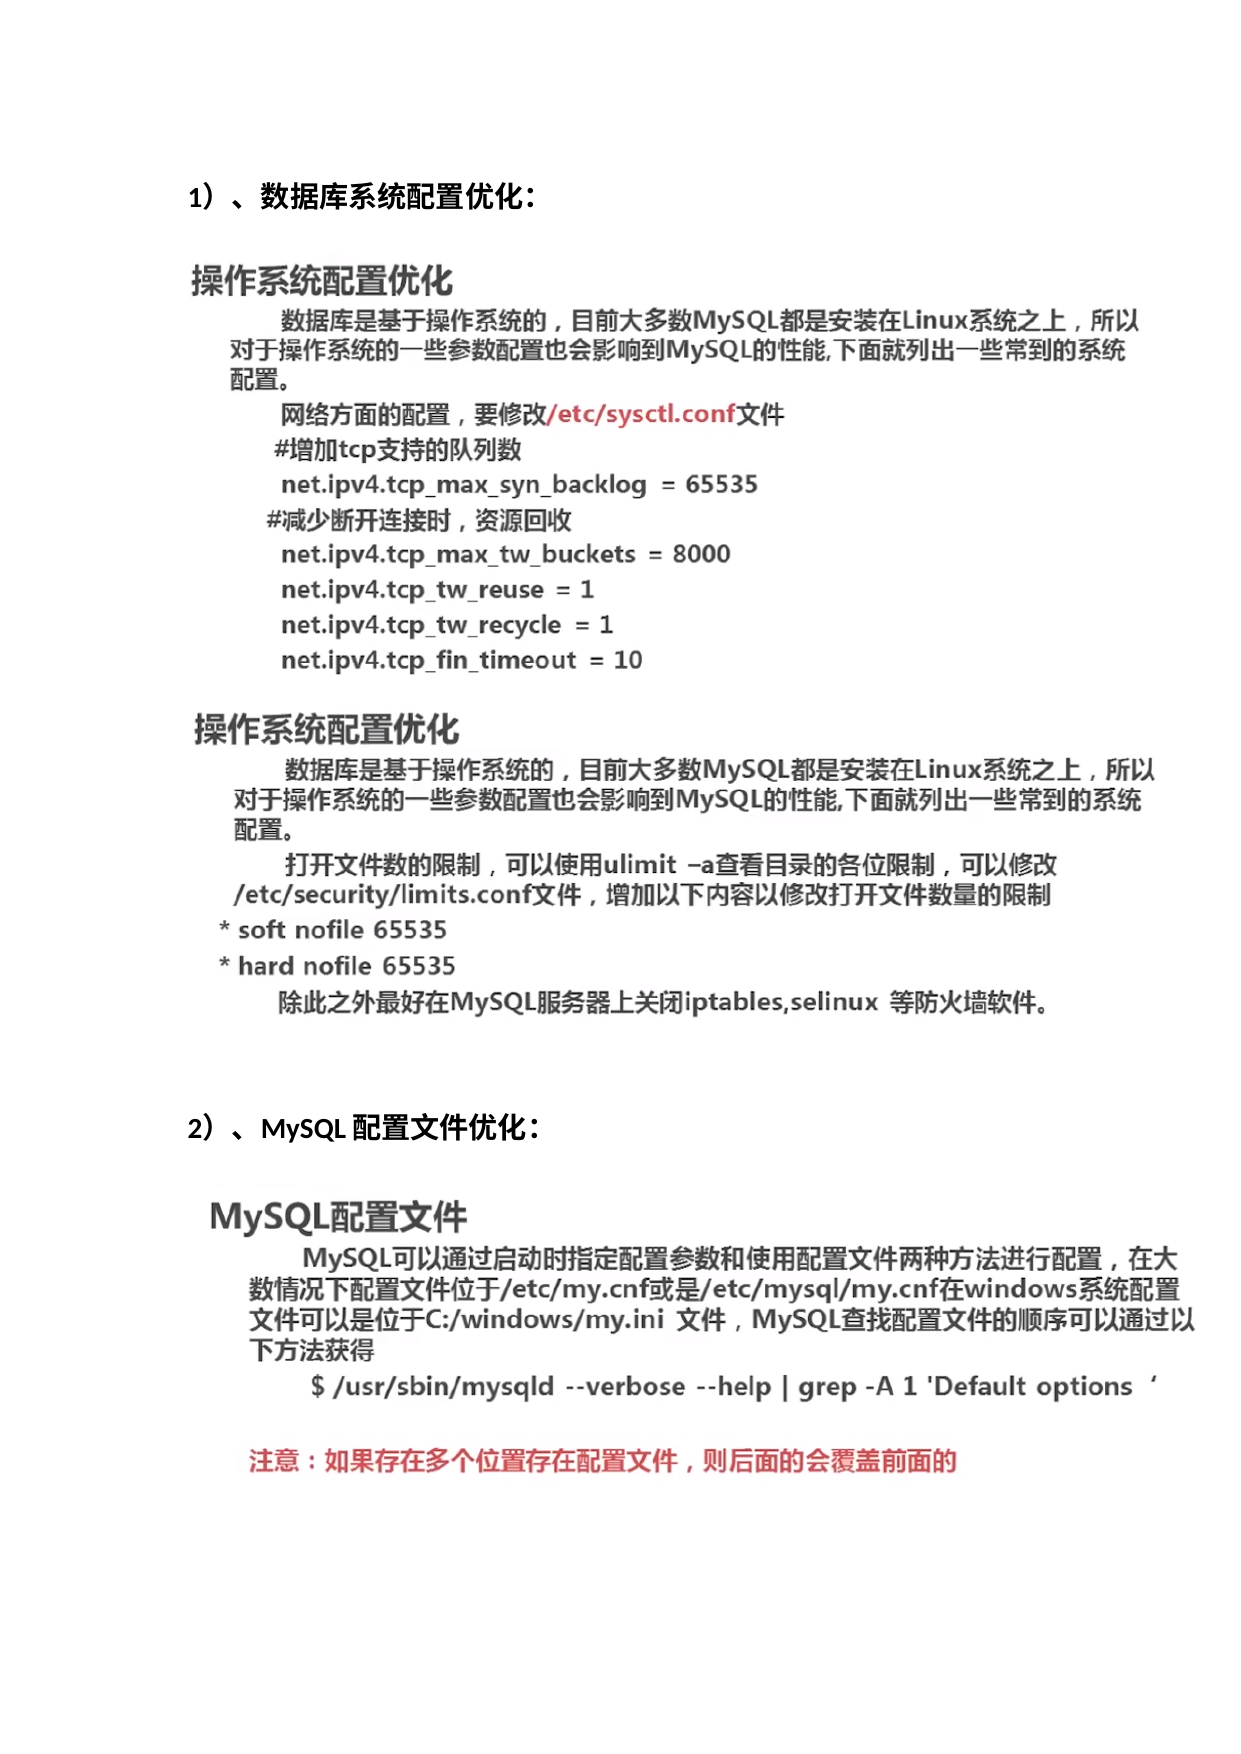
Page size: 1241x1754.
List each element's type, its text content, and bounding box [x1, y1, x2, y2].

subtitle 2）、MySQL配置文件优化： [187, 1094, 1053, 1159]
picture [187, 709, 1181, 1039]
picture [187, 1185, 1217, 1507]
picture [187, 254, 1171, 689]
subtitle 1）、数据库系统配置优化： [187, 162, 1053, 227]
